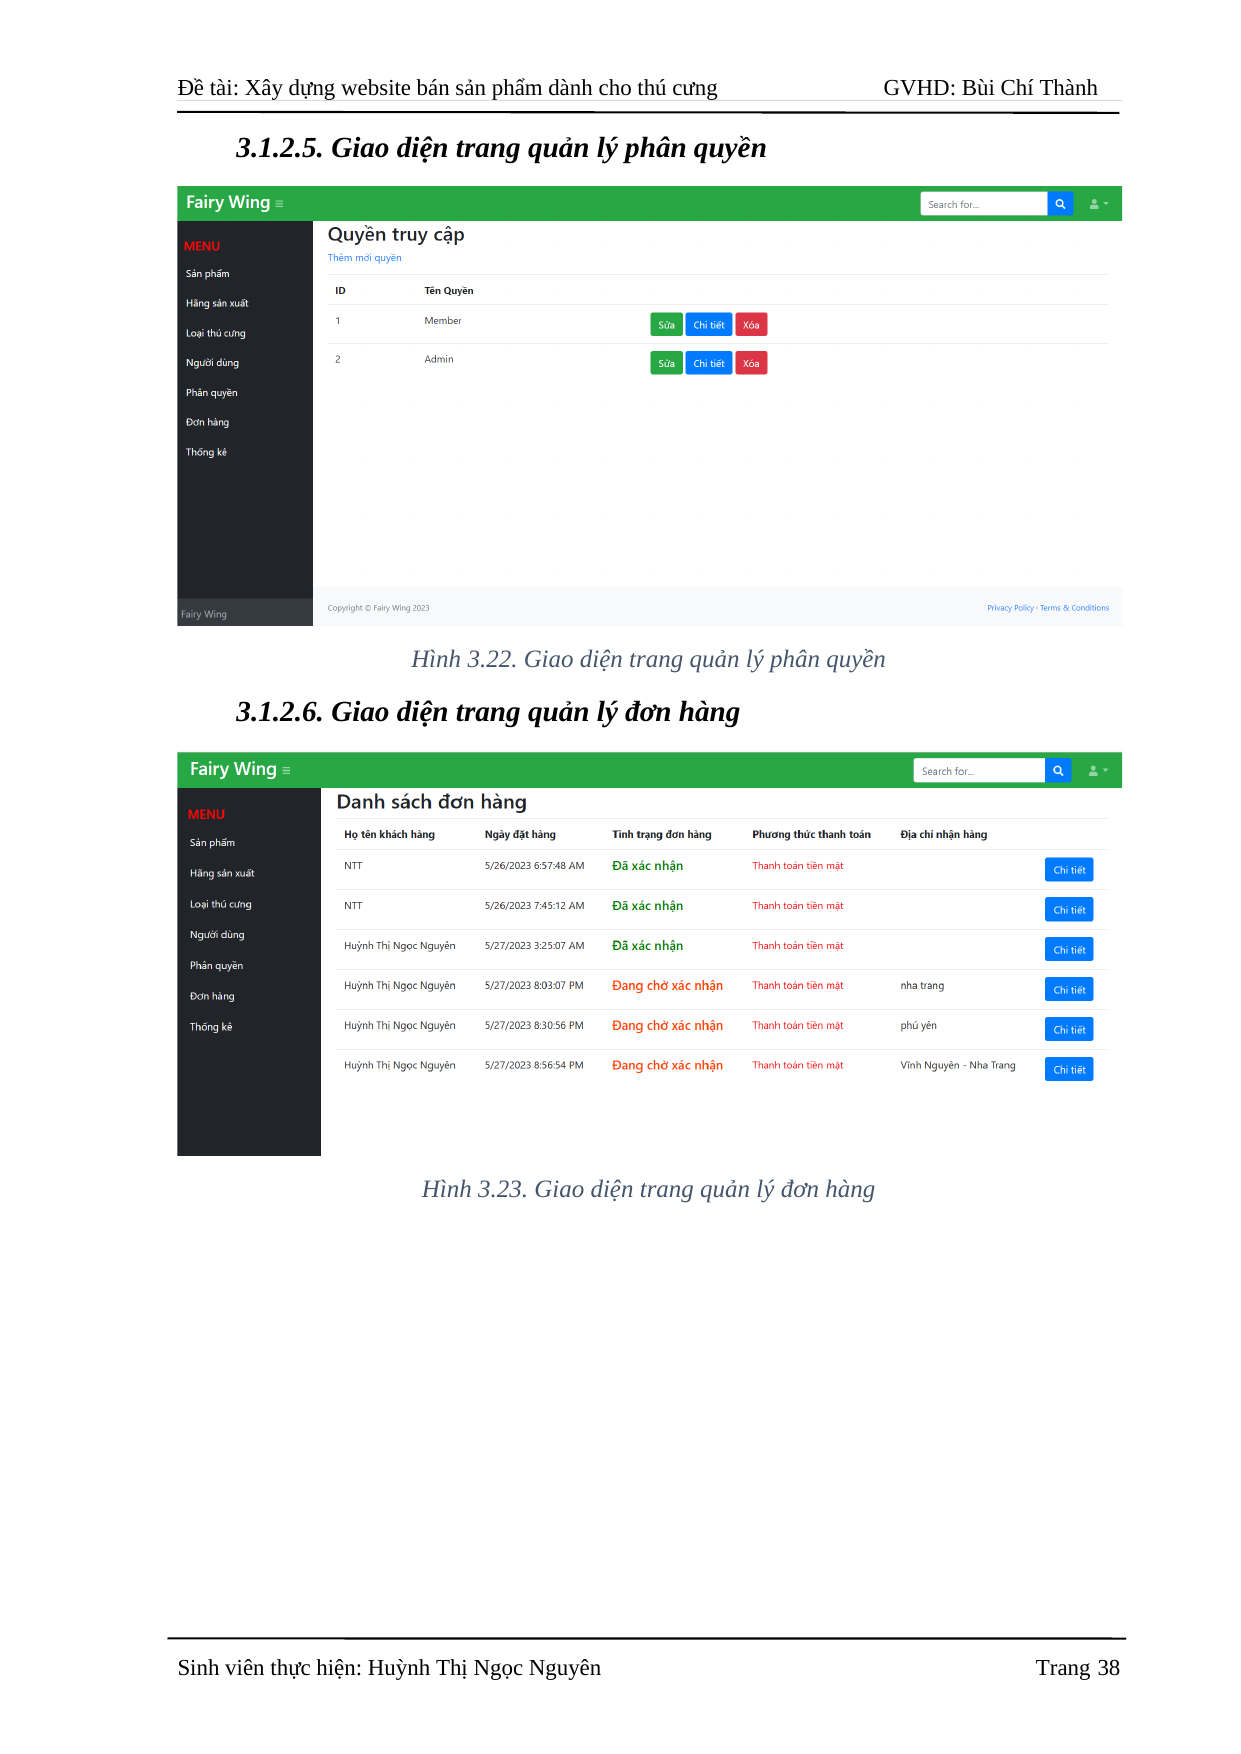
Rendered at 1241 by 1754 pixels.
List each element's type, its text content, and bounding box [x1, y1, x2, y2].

subtitle Giao diện trang quản lý đơn hàng [236, 694, 1122, 727]
picture [177, 750, 1123, 1156]
picture [177, 186, 1123, 626]
subtitle Giao diện trang quản lý phân quyền [236, 131, 1122, 164]
